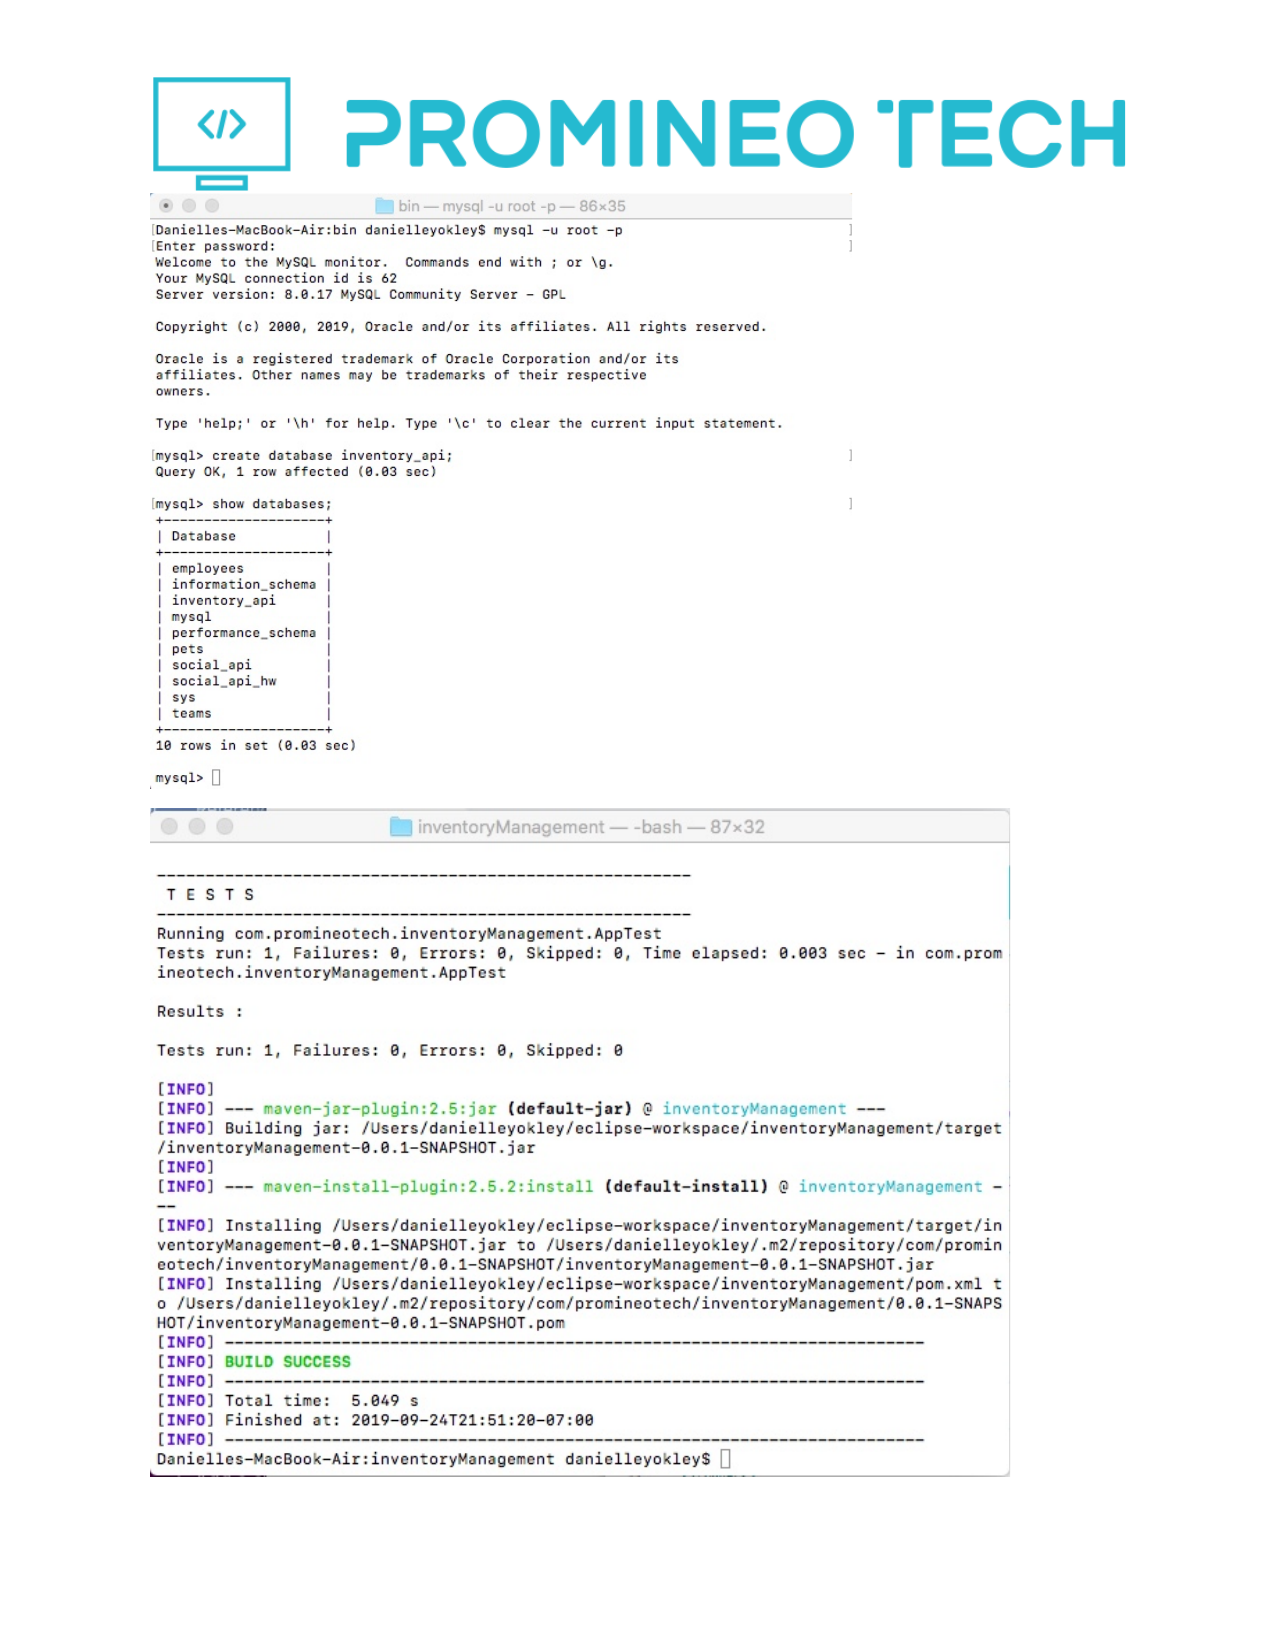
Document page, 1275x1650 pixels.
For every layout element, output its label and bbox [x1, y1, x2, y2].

picture [150, 75, 1125, 789]
picture [150, 808, 1011, 1477]
